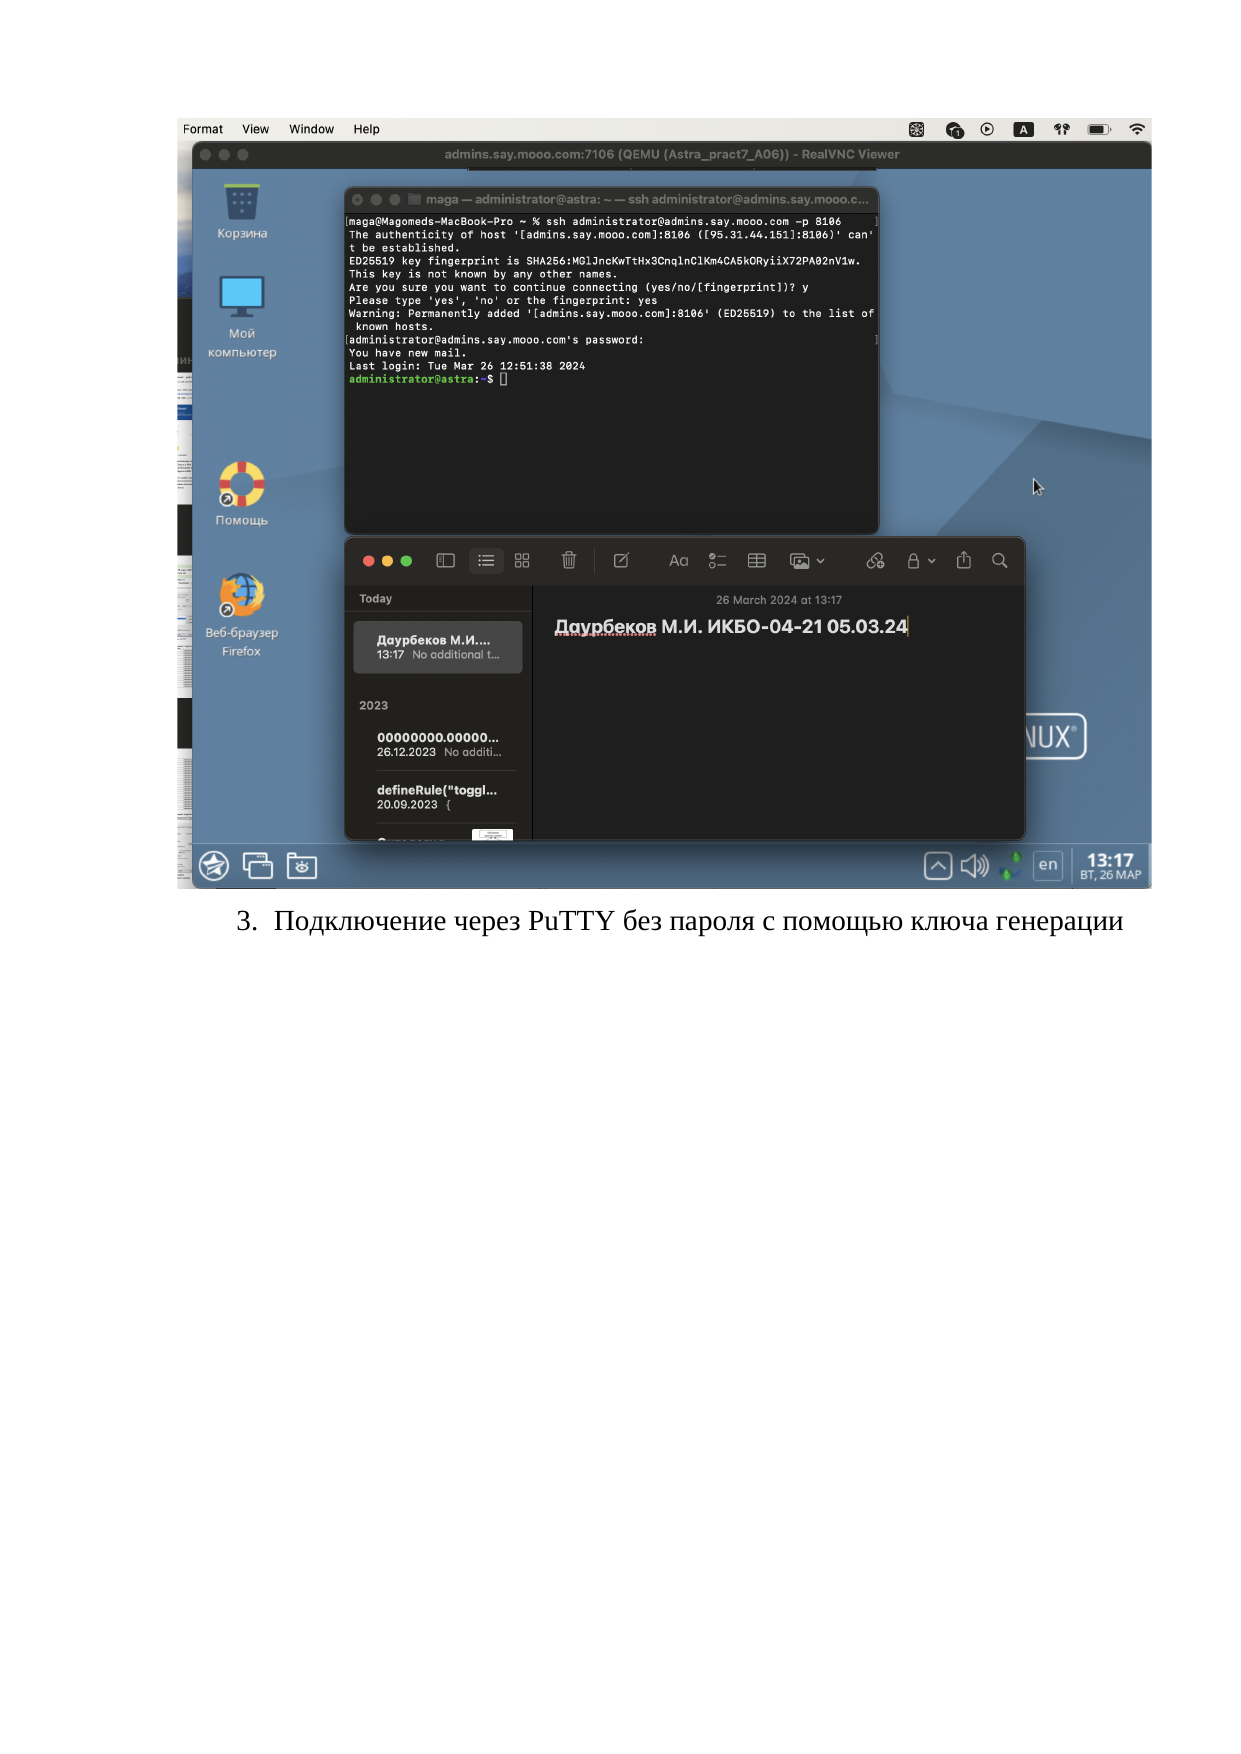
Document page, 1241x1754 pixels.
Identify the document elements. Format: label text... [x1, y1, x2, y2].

list Подключение через PuTTY без пароля с помощью ключа генерации [236, 903, 1152, 937]
picture [177, 118, 1152, 889]
